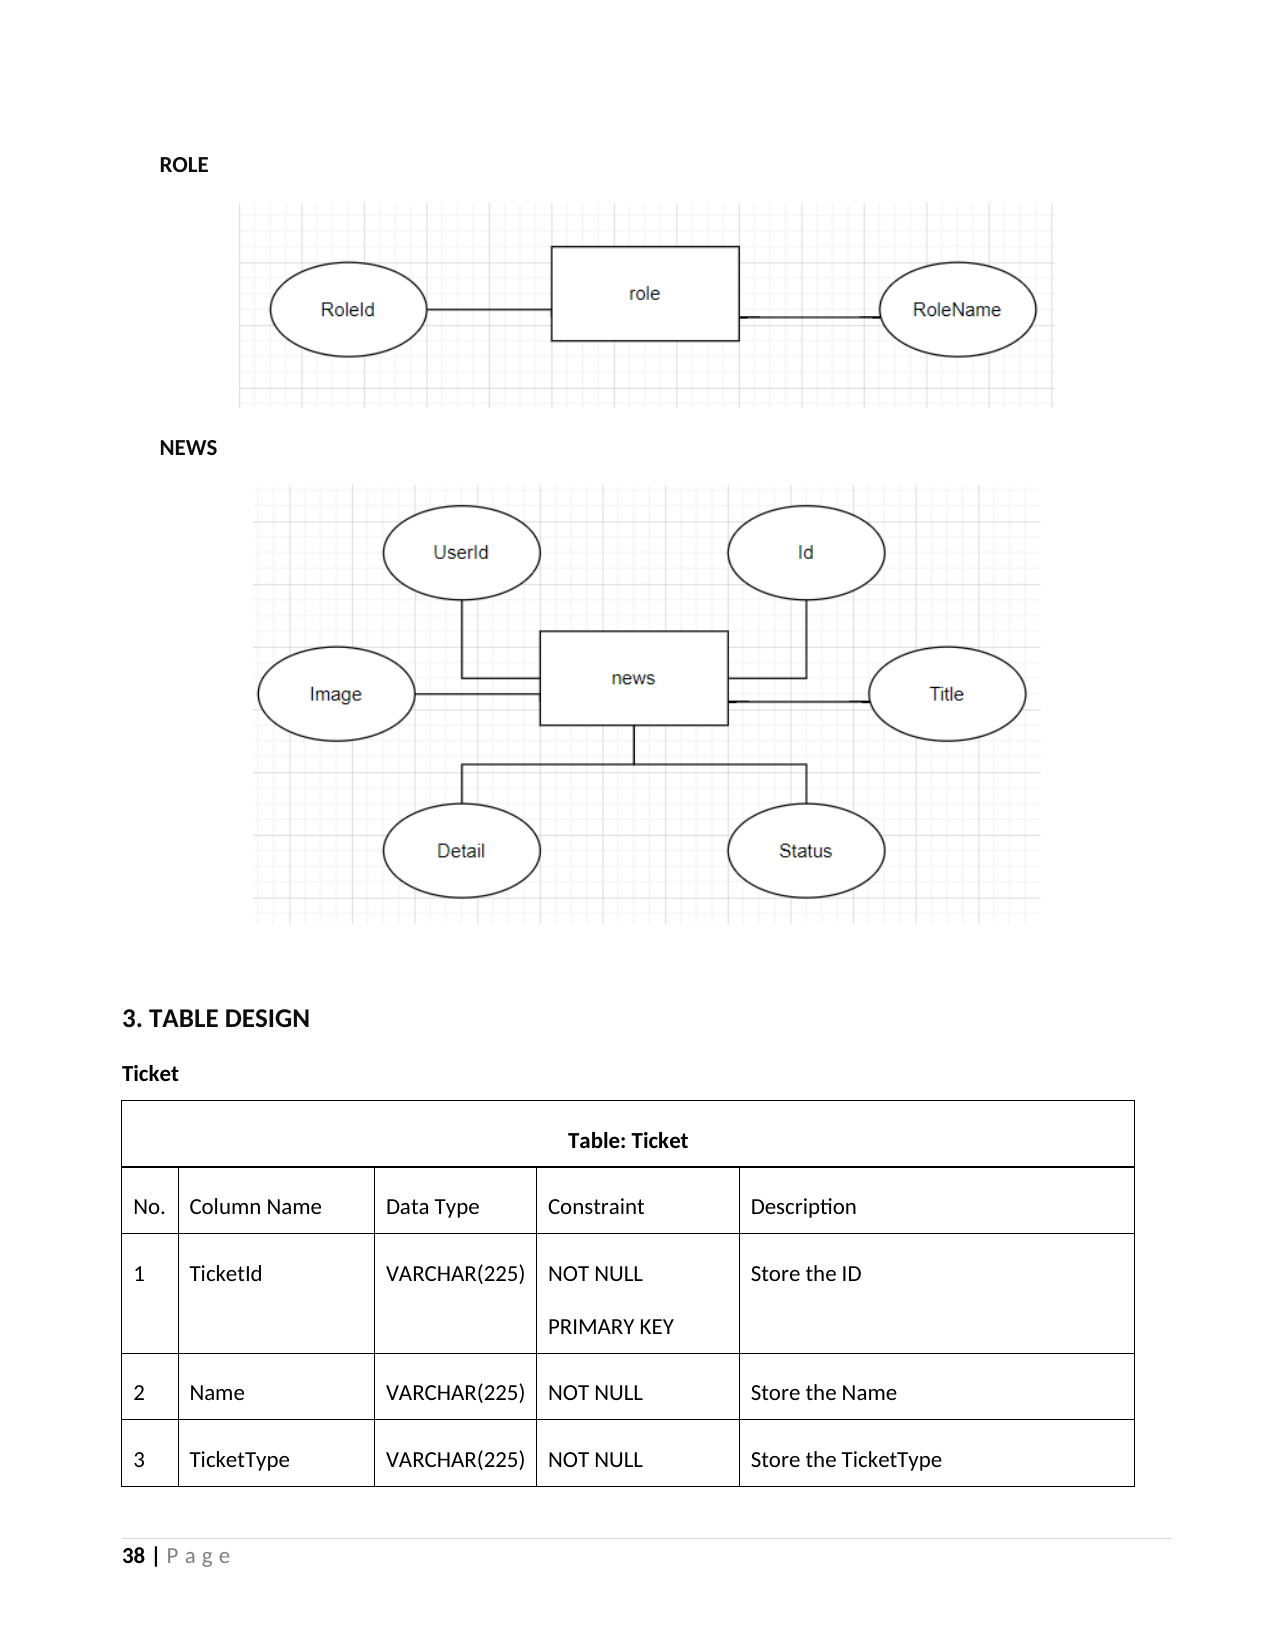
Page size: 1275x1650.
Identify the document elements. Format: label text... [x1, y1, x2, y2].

subtitle TABLE DESIGN [122, 1001, 1172, 1034]
table_cell Name [179, 1354, 374, 1419]
table_cell Store the Name [740, 1354, 1134, 1419]
table_cell No. [122, 1168, 178, 1233]
picture [239, 203, 1055, 408]
table_cell VARCHAR(225) [375, 1234, 536, 1352]
table_cell VARCHAR(225) [375, 1354, 536, 1419]
table_cell 3 [122, 1420, 178, 1486]
table_header Table: Ticket [122, 1101, 1134, 1166]
table_cell VARCHAR(225) [375, 1420, 536, 1486]
table_cell NOT NULL PRIMARY KEY [537, 1234, 739, 1352]
picture [253, 485, 1041, 924]
table_cell NOT NULL [537, 1420, 739, 1486]
table_cell Store the ID [740, 1234, 1134, 1352]
table_cell Constraint [537, 1168, 739, 1233]
table_cell TicketId [179, 1234, 374, 1352]
table_cell 1 [122, 1234, 178, 1352]
table_cell TicketType [179, 1420, 374, 1486]
table_cell Column Name [179, 1168, 374, 1233]
table_cell Store the TicketType [740, 1420, 1134, 1486]
text Ticket [122, 1059, 1172, 1087]
subtitle Role [159, 150, 1172, 178]
table_cell 2 [122, 1354, 178, 1419]
table_cell NOT NULL [537, 1354, 739, 1419]
subtitle News [159, 433, 1172, 461]
table_cell Data Type [375, 1168, 536, 1233]
table_cell Description [740, 1168, 1134, 1233]
